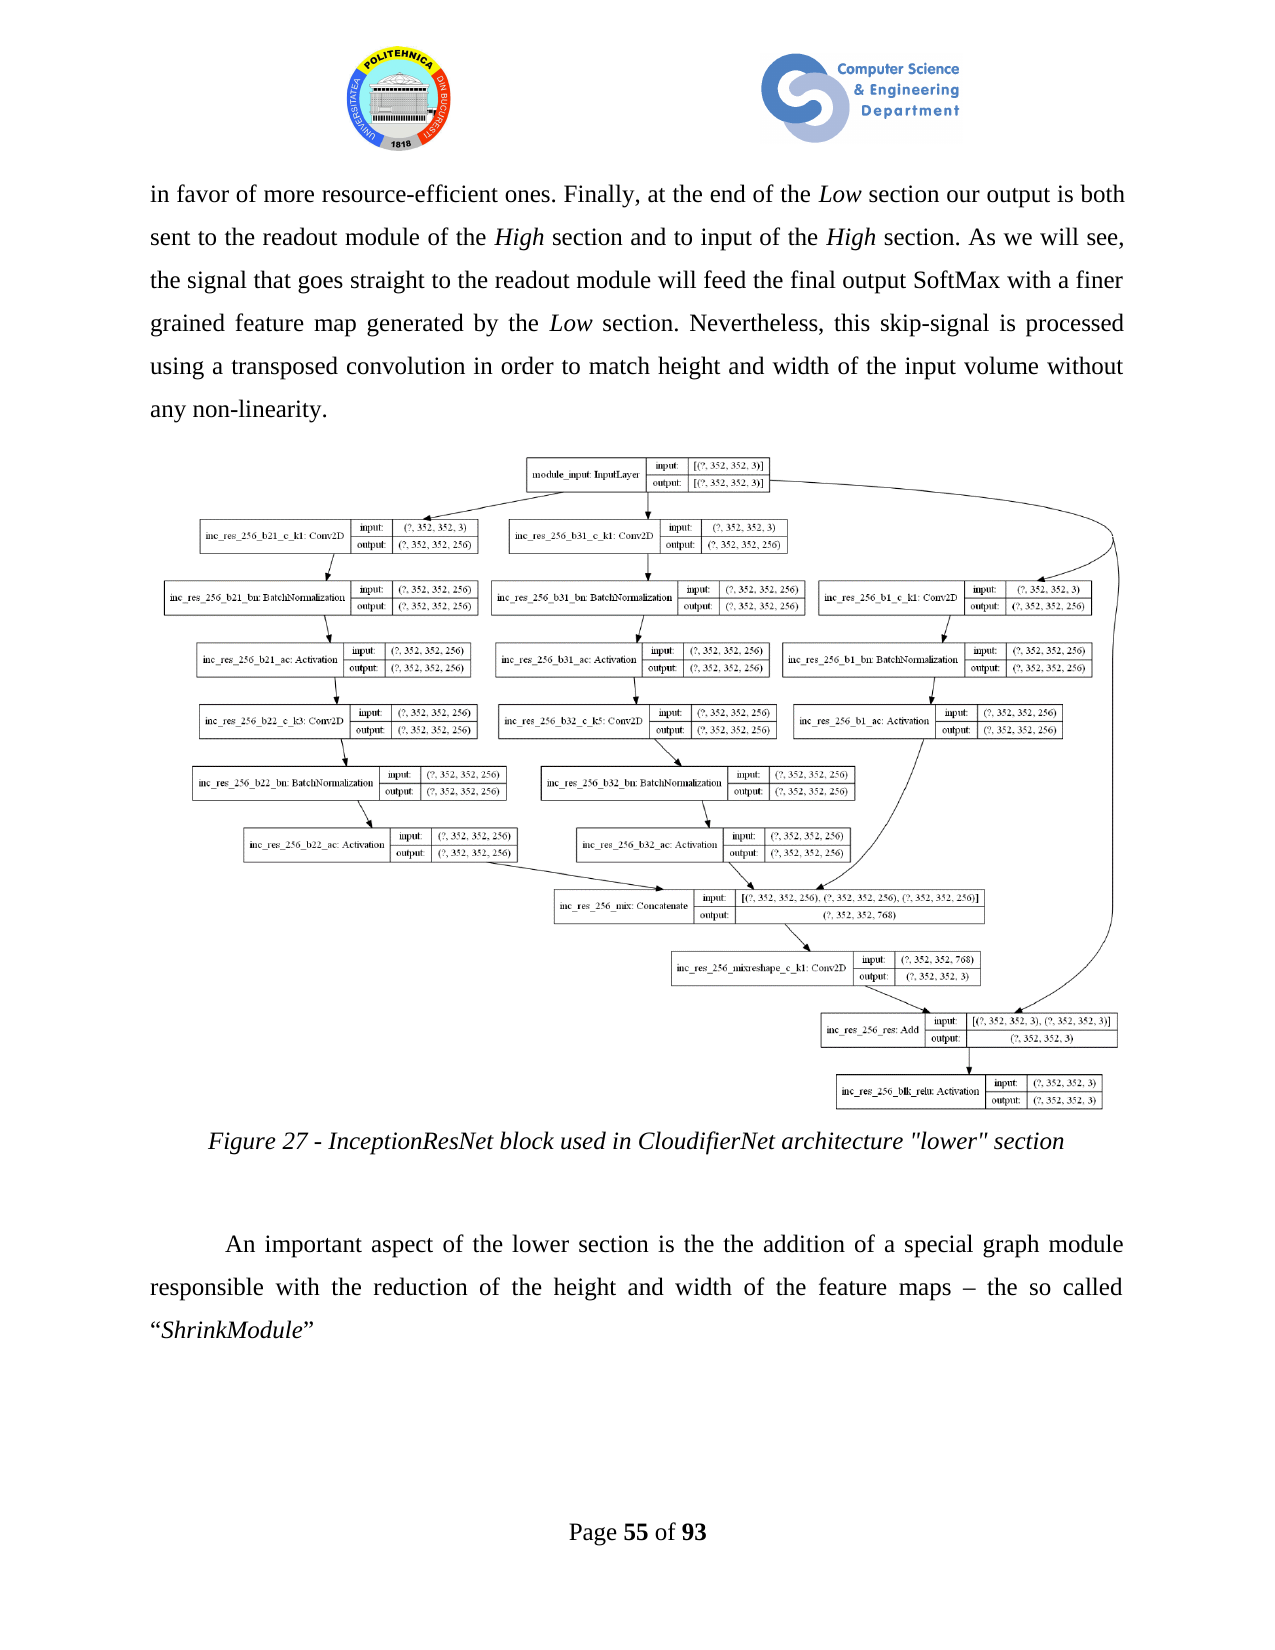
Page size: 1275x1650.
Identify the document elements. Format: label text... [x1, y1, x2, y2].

picture [346, 46, 451, 151]
table_cell Figure 27 - InceptionResNet block used in CloudifierNet architecture "lower" section [150, 1126, 1125, 1169]
text An important aspect of the lower section is the the addition of a special graph module responsible with the reduction of the height and width of the feature maps – the so called “ShrinkModule” [150, 1229, 1125, 1344]
table_header [150, 454, 1125, 1126]
picture [161, 454, 1122, 1112]
picture [760, 53, 963, 144]
